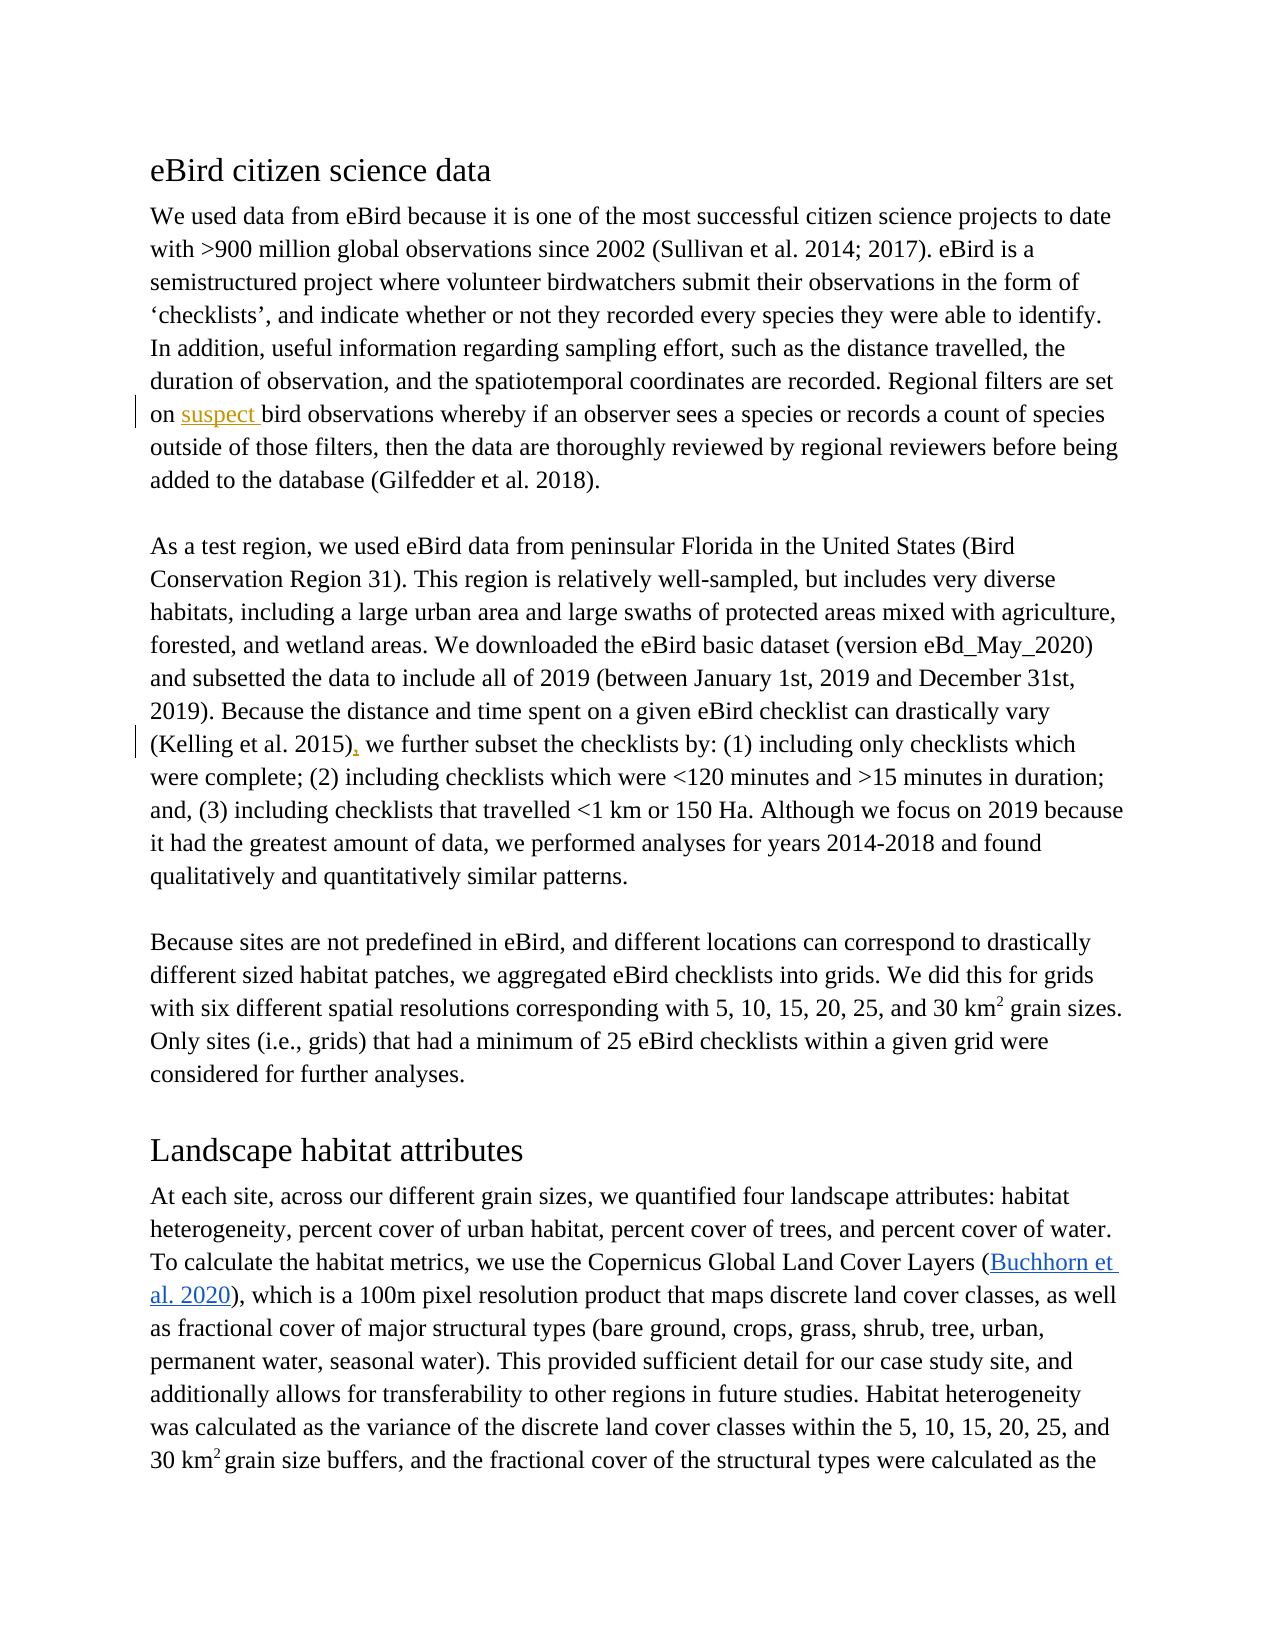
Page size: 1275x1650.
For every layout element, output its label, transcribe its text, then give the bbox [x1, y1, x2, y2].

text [150, 1181, 1125, 1474]
text Because sites are not predefined in eBird, and different locations can correspond to drastically different sized habitat patches, we aggregated eBird checklists into grids. We did this for grids with six different spatial resolutions corresponding with 5, 10, 15, 20, 25, and 30 km2 grain sizes. Only sites (i.e., grids) that had a minimum of 25 eBird checklists within a given grid were considered for further analyses. [150, 927, 1125, 1088]
subtitle eBird citizen science data [150, 150, 1125, 188]
text We used data from eBird because it is one of the most successful citizen science projects to date with >900 million global observations since 2002 (Sullivan et al. 2014; 2017). eBird is a semistructured project where volunteer birdwatchers submit their observations in the form of ‘checklists’, and indicate whether or not they recorded every species they were able to identify. In addition, useful information regarding sampling effort, such as the distance travelled, the duration of observation, and the spatiotemporal coordinates are recorded. Regional filters are set on bird observations whereby if an observer sees a species or records a count of species outside of those filters, then the data are thoroughly reviewed by regional reviewers before being added to the database (Gilfedder et al. 2018). [150, 201, 1125, 494]
subtitle Landscape habitat attributes [150, 1130, 1125, 1168]
text As a test region, we used eBird data from peninsular Florida in the United States (Bird Conservation Region 31). This region is relatively well-sampled, but includes very diverse habitats, including a large urban area and large swaths of protected areas mixed with agriculture, forested, and wetland areas. We downloaded the eBird basic dataset (version eBd_May_2020) and subsetted the data to include all of 2019 (between January 1st, 2019 and December 31st, 2019). Because the distance and time spent on a given eBird checklist can drastically vary (Kelling et al. 2015) we further subset the checklists by: (1) including only checklists which were complete; (2) including checklists which were <120 minutes and >15 minutes in duration; and, (3) including checklists that travelled <1 km or 150 Ha. Although we focus on 2019 because it had the greatest amount of data, we performed analyses for years 2014-2018 and found qualitatively and quantitatively similar patterns. [150, 531, 1125, 890]
